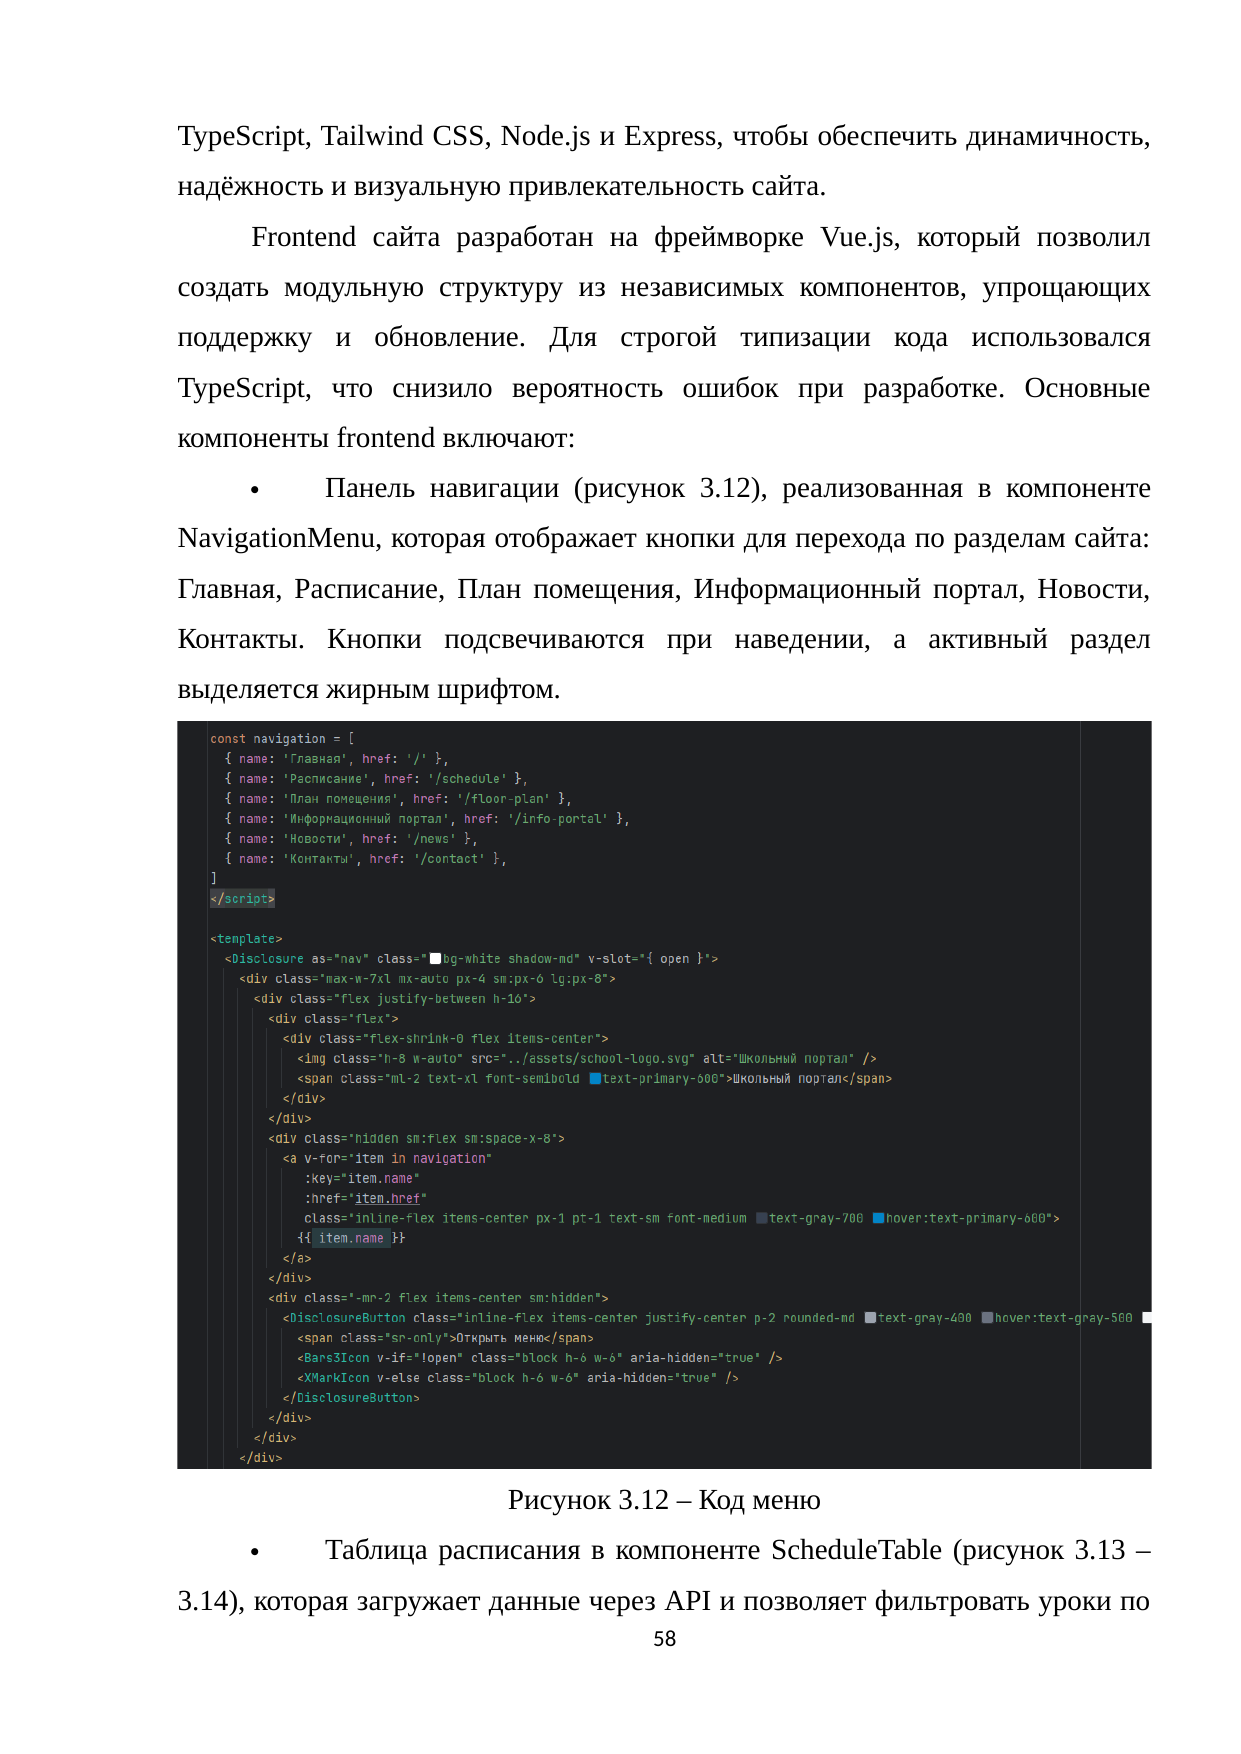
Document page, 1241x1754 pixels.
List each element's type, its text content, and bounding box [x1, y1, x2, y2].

text Рисунок 3.12 – Код меню [177, 1482, 1152, 1516]
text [177, 118, 1152, 202]
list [177, 1532, 1152, 1616]
list Панель навигации (рисунок 3.12), реализованная в компоненте NavigationMenu, которая отображает кнопки для перехода по разделам сайта: Главная, Расписание, План помещения, Информационный портал, Новости, Контакты. Кнопки подсвечиваются при наведении, а активный раздел выделяется жирным шрифтом. [177, 470, 1152, 705]
picture [177, 721, 1152, 1469]
text Frontend сайта разработан на фреймворке Vue.js, который позволил создать модульную структуру из независимых компонентов, упрощающих поддержку и обновление. Для строгой типизации кода использовался TypeScript, что снизило вероятность ошибок при разработке. Основные компоненты frontend включают: [177, 219, 1152, 453]
